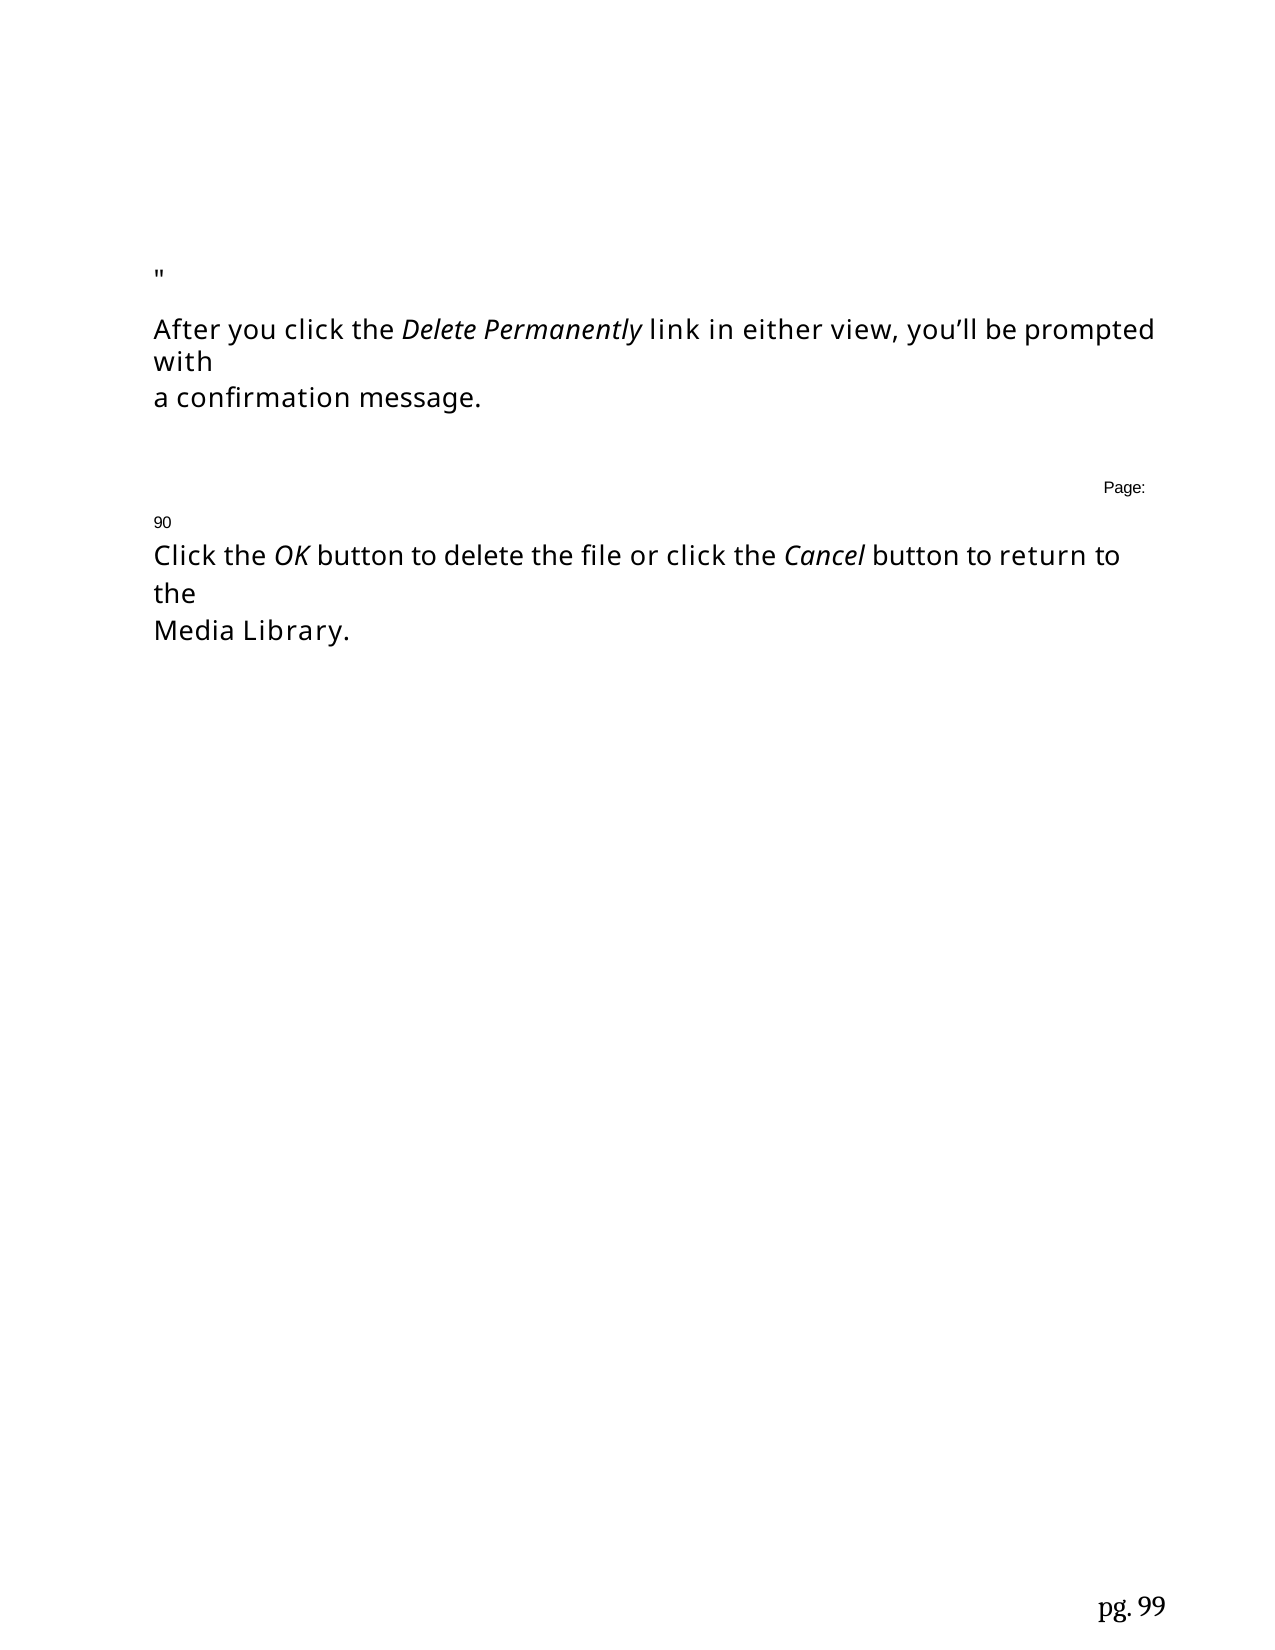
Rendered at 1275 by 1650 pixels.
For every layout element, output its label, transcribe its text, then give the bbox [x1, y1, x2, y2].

text Media Library. [153, 611, 1166, 648]
text a confirmation message. [153, 378, 1166, 415]
text Page: 90 [153, 465, 1166, 535]
text " [153, 264, 1166, 296]
text After you click the Delete Permanently link in either view, you’ll be prompted with [153, 314, 1166, 378]
text Click the OK button to delete the file or click the Cancel button to return to the [153, 535, 1166, 611]
